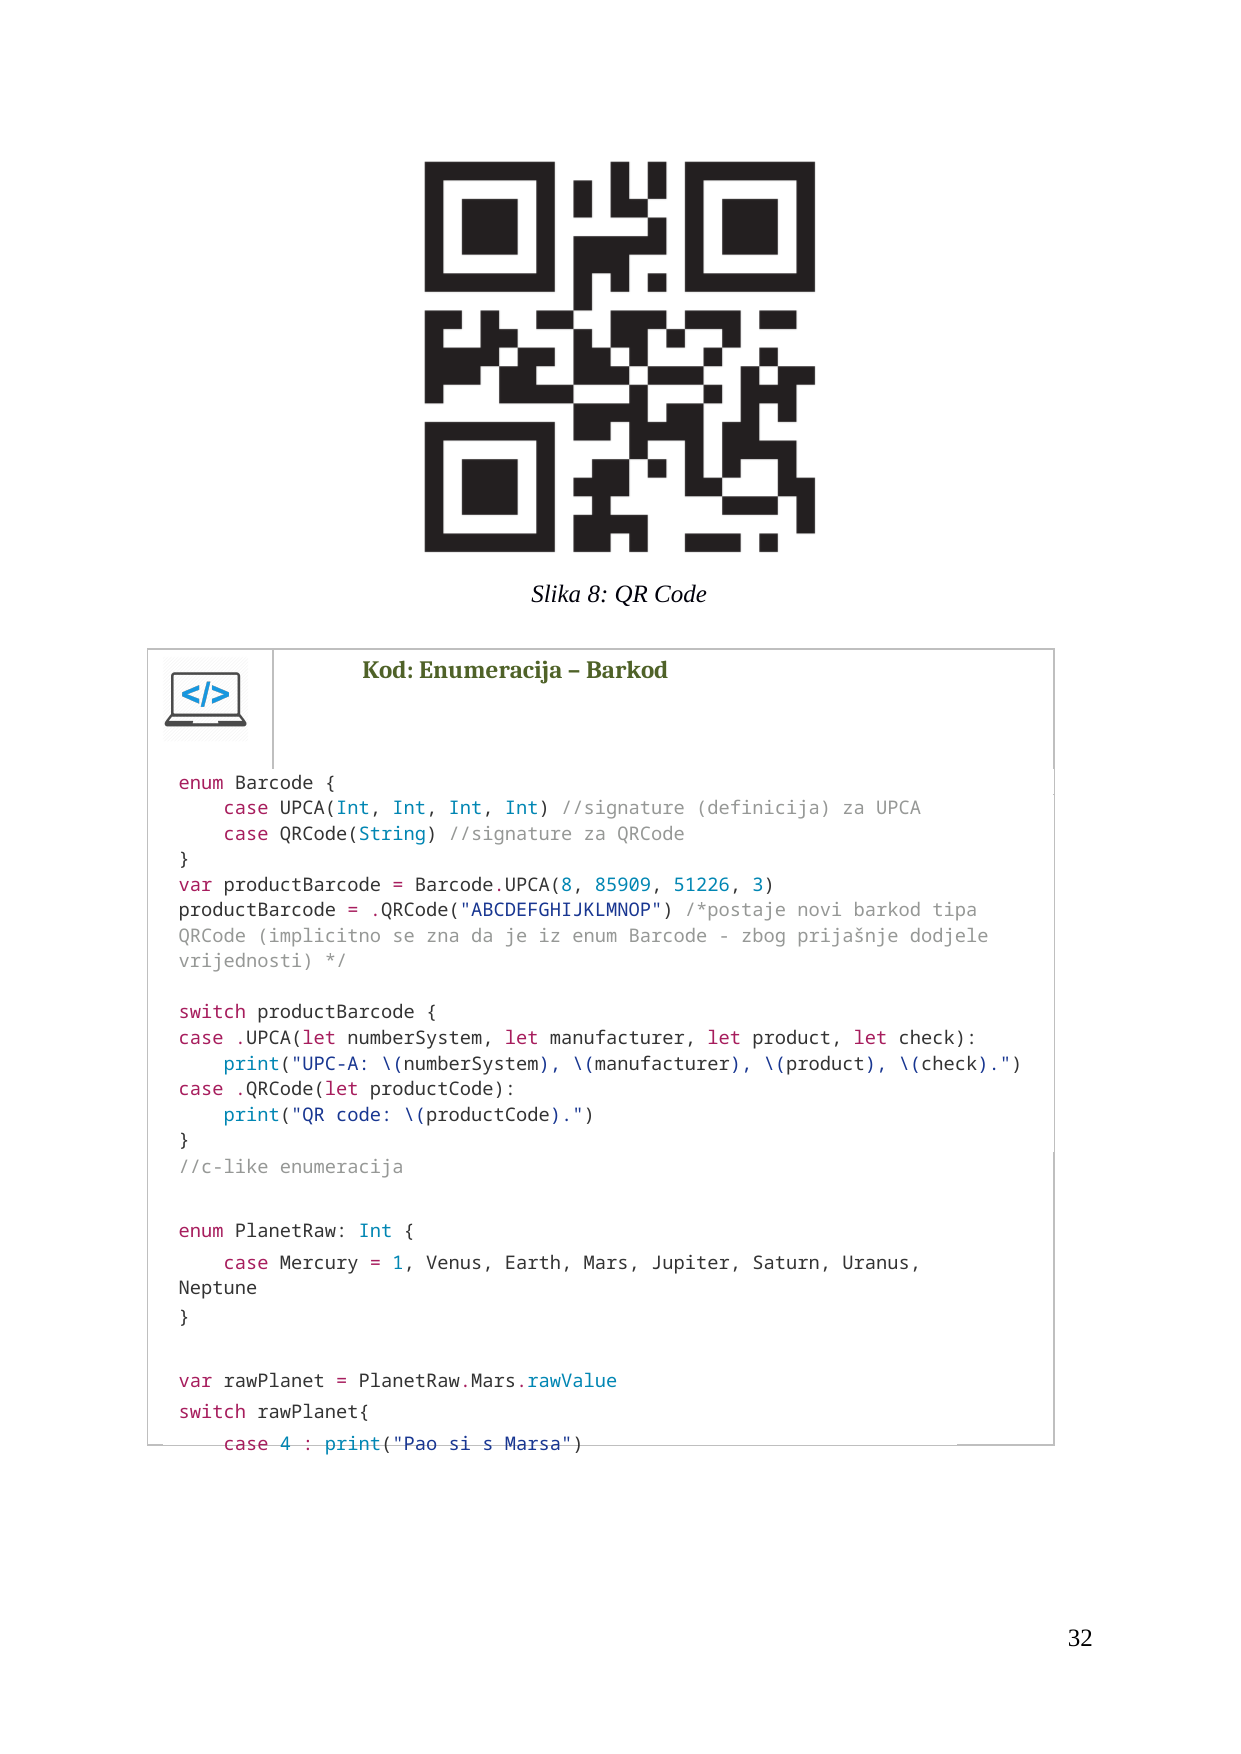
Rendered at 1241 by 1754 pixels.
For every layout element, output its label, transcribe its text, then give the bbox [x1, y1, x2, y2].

picture [162, 656, 249, 742]
picture [410, 147, 830, 567]
text Slika : QR Code [148, 579, 1093, 608]
